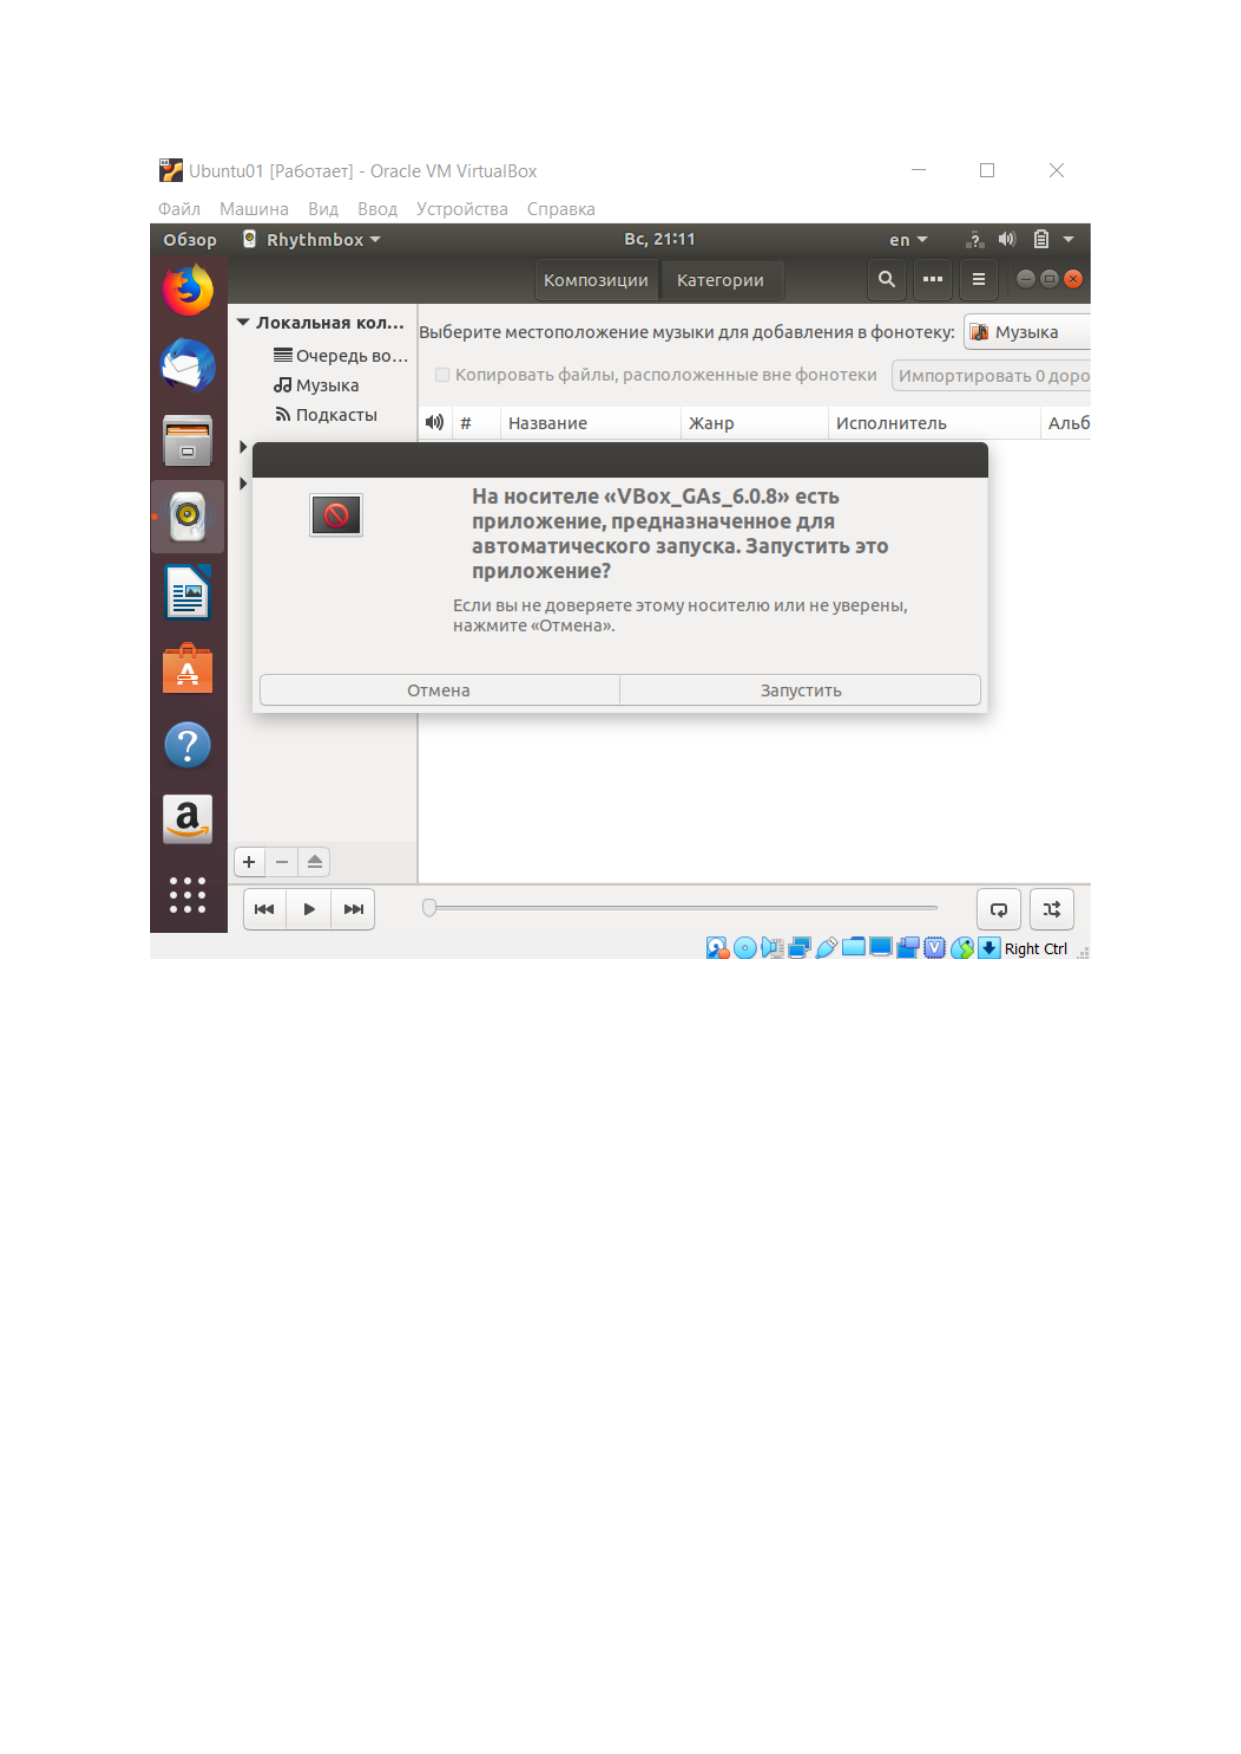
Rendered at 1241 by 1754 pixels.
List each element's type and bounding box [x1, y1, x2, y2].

picture [150, 150, 1091, 959]
